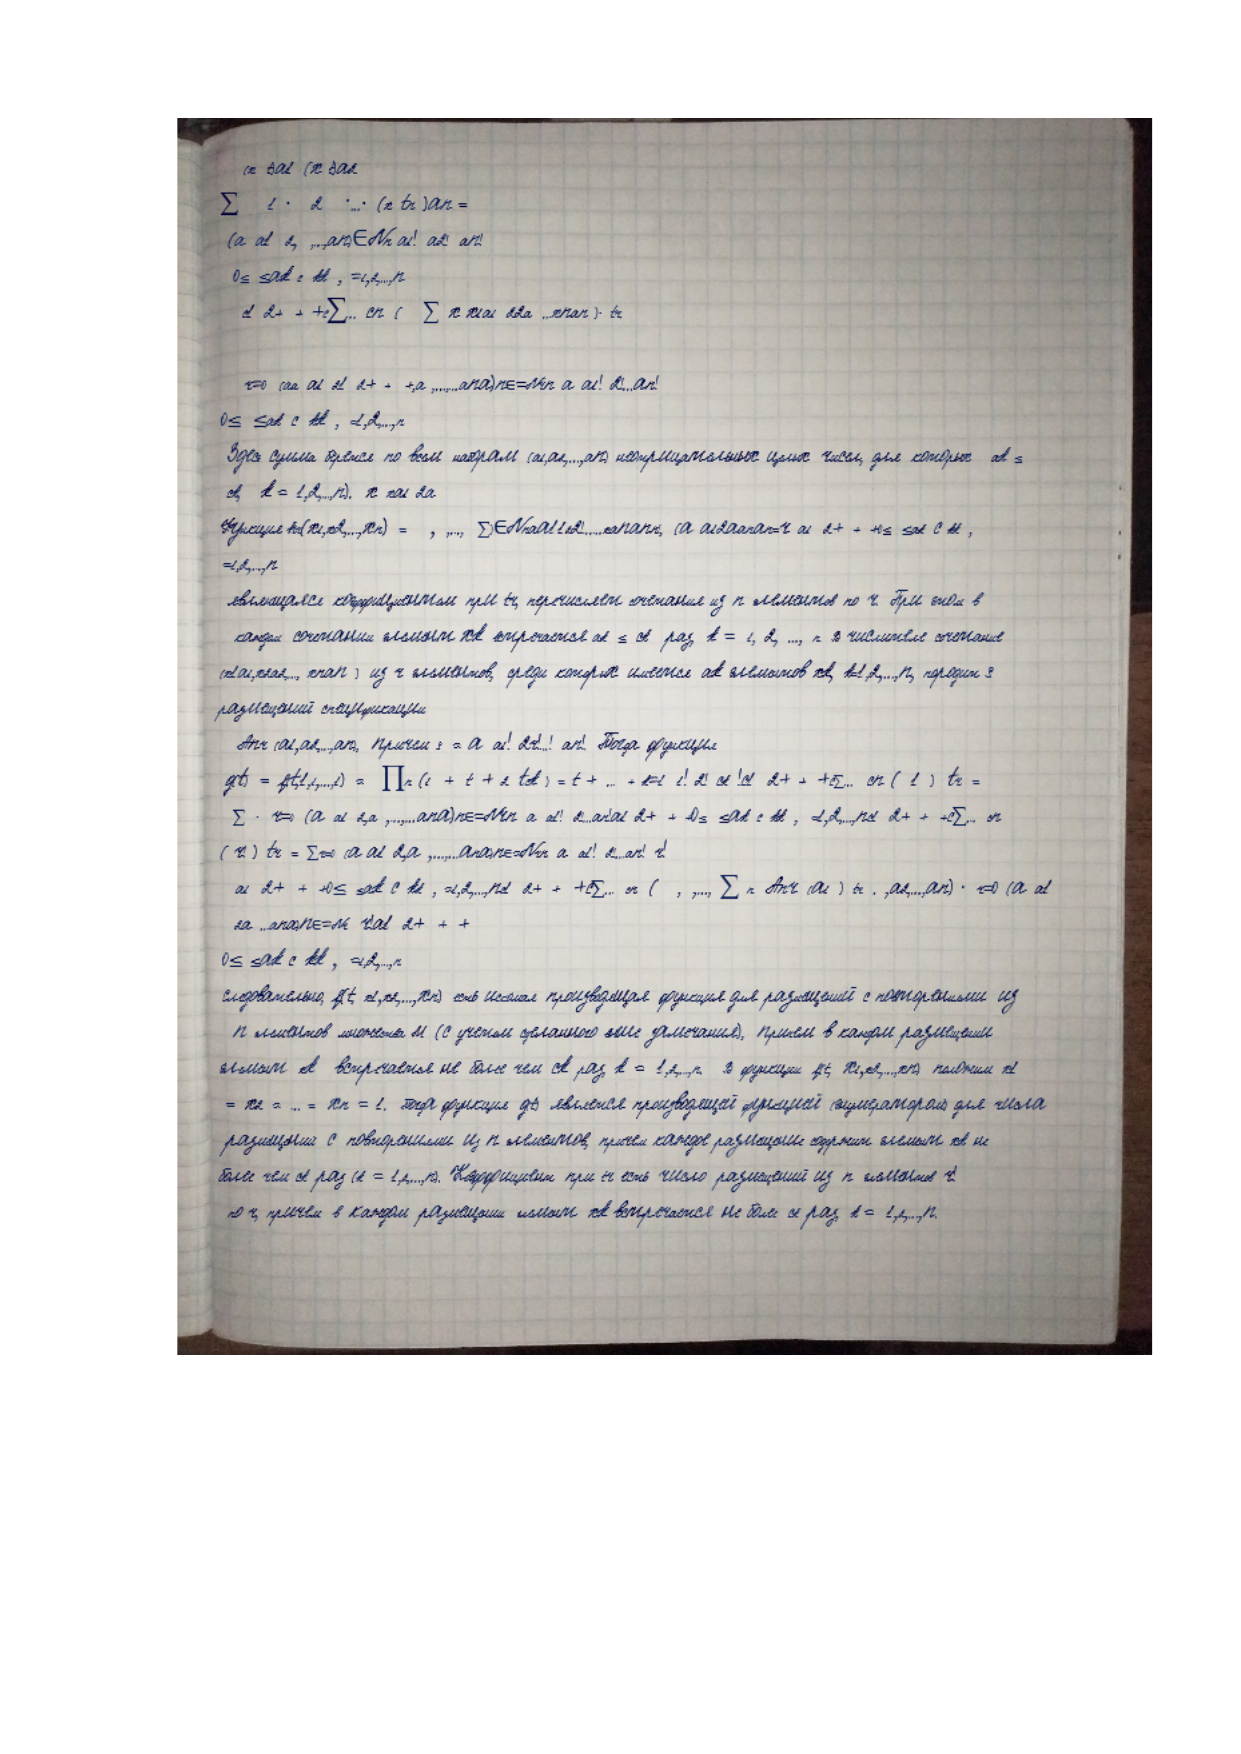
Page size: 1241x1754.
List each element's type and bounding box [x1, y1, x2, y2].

picture [177, 118, 1153, 1355]
